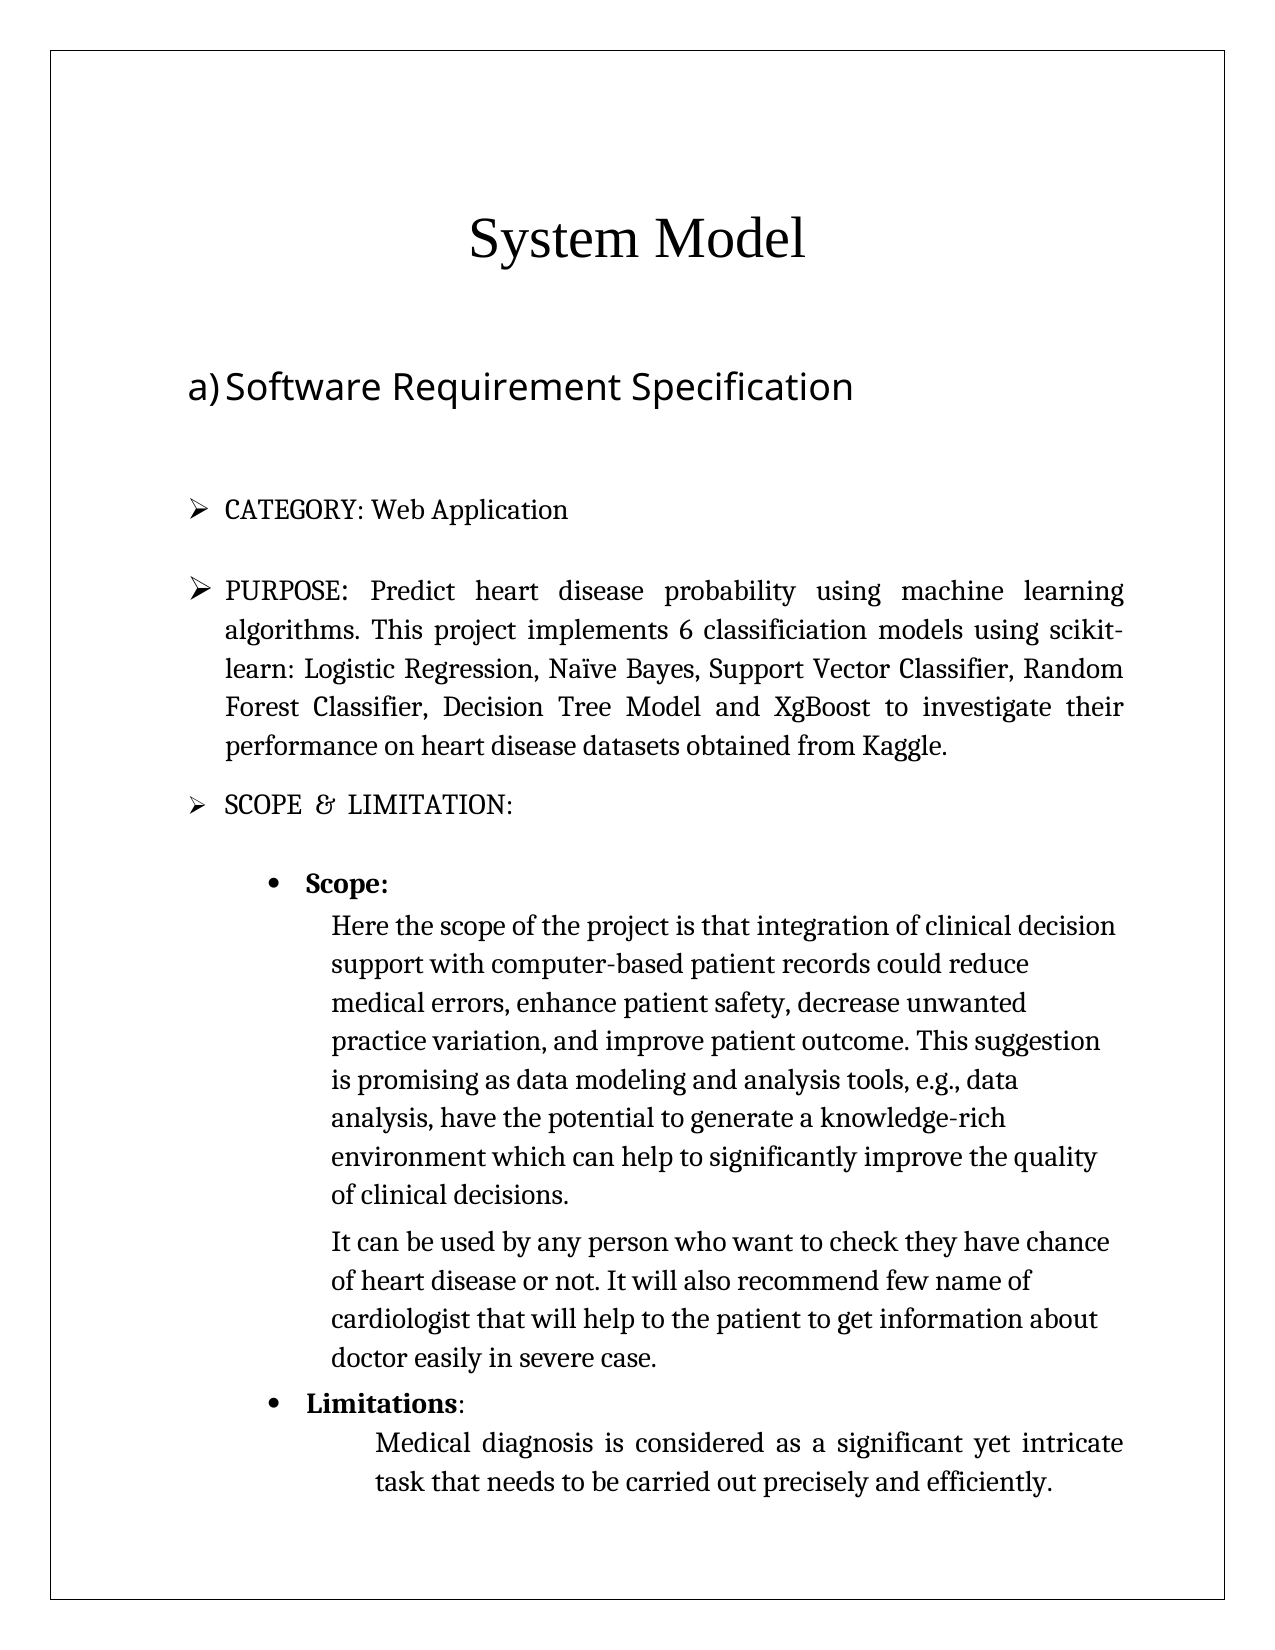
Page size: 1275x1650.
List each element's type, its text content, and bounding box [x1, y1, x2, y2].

subtitle Here the scope of the project is that integration of clinical decision support with computer-based patient records could reduce medical errors, enhance patient safety, decrease unwanted practice variation, and improve patient outcome. This suggestion is promising as data modeling and analysis tools, e.g., data analysis, have the potential to generate a knowledge-rich environment which can help to significantly improve the quality of clinical decisions. [331, 909, 1125, 1212]
list CATEGORY: Web Application [187, 493, 1125, 526]
subtitle SCOPE & LIMITATION: [187, 788, 1125, 822]
subtitle It can be used by any person who want to check they have chance of heart disease or not. It will also recommend few name of cardiologist that will help to the patient to get information about doctor easily in severe case. [331, 1225, 1125, 1374]
list Medical diagnosis is considered as a significant yet intricate task that needs to be carried out precisely and efficiently. [375, 1426, 1125, 1498]
text System Model [150, 203, 1125, 270]
subtitle Scope: [269, 867, 1125, 901]
list PURPOSE: Predict heart disease probability using machine learning algorithms. This project implements 6 classificiation models using scikit-learn: Logistic Regression, Naïve Bayes, Support Vector Classifier, Random Forest Classifier, Decision Tree Model and XgBoost to investigate their performance on heart disease datasets obtained from Kaggle. [187, 570, 1125, 762]
list Software Requirement Specification [187, 360, 1125, 411]
subtitle Limitations: [269, 1388, 1125, 1421]
